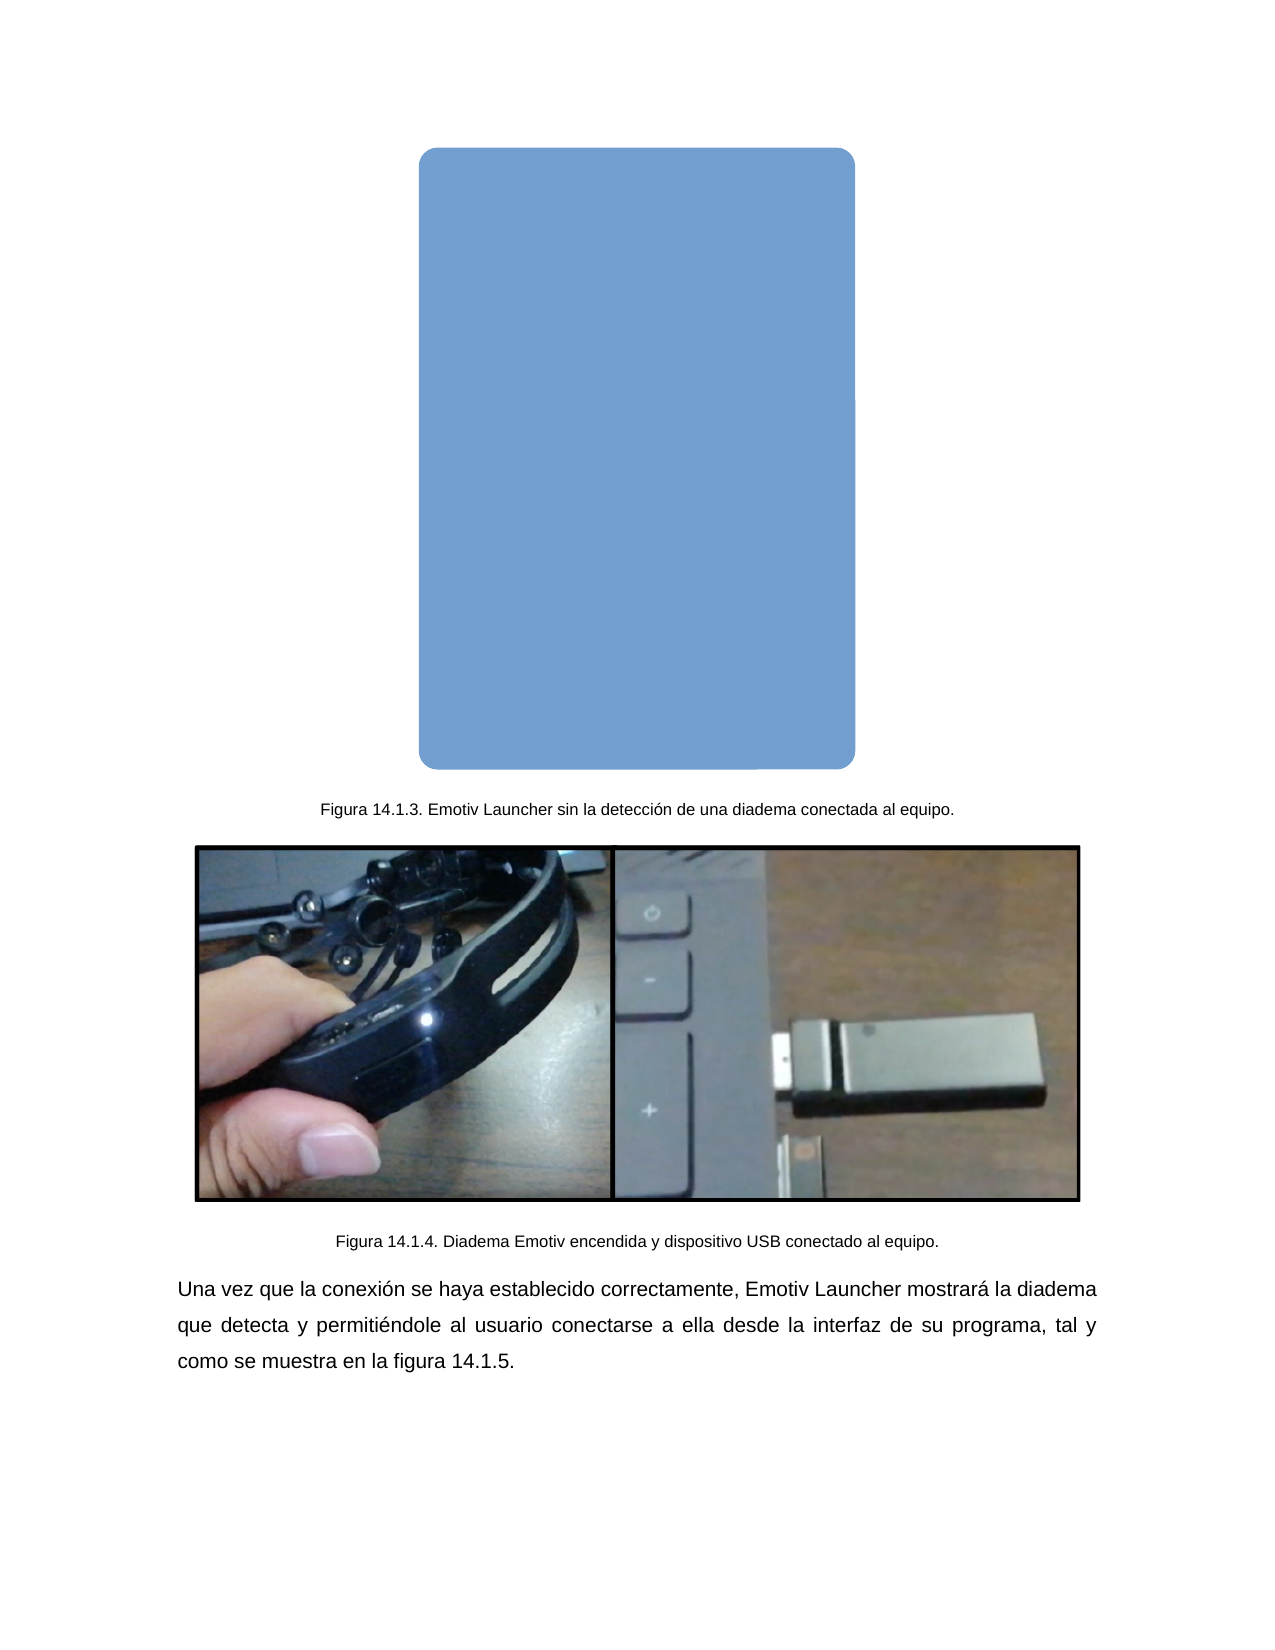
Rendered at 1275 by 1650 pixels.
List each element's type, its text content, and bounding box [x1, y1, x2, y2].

text Figura 14.1.4. Diadema Emotiv encendida y dispositivo USB conectado al equipo. [177, 1232, 1098, 1251]
text Figura 14.1.3. Emotiv Launcher sin la detección de una diadema conectada al equipo. [177, 800, 1098, 819]
text Una vez que la conexión se haya establecido correctamente, Emotiv Launcher mostrará la diadema que detecta y permitiéndole al usuario conectarse a ella desde la interfaz de su programa, tal y como se muestra en la figura 14.1.5. [177, 1277, 1098, 1373]
picture [194, 845, 1081, 1202]
